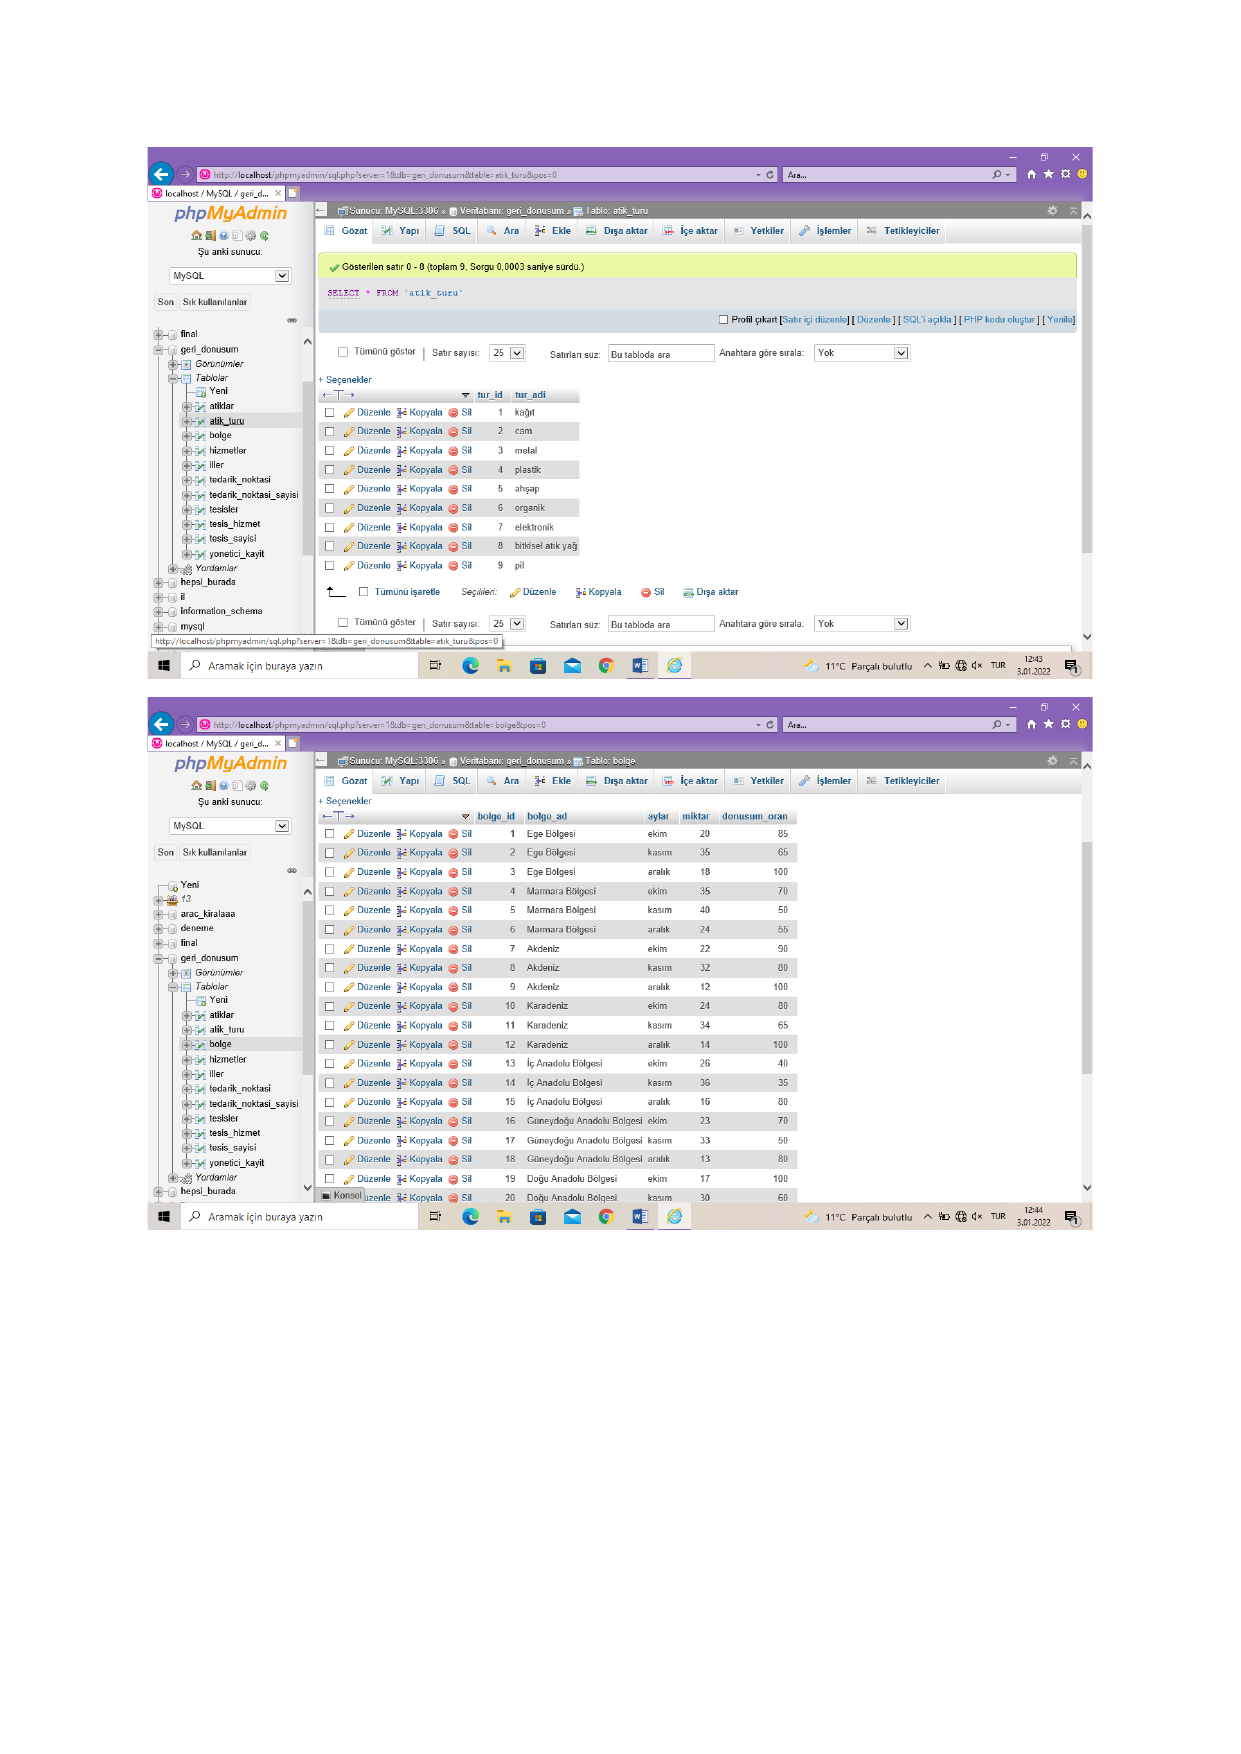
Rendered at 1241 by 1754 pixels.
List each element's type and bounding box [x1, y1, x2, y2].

picture [147, 147, 1093, 679]
picture [147, 697, 1093, 1230]
